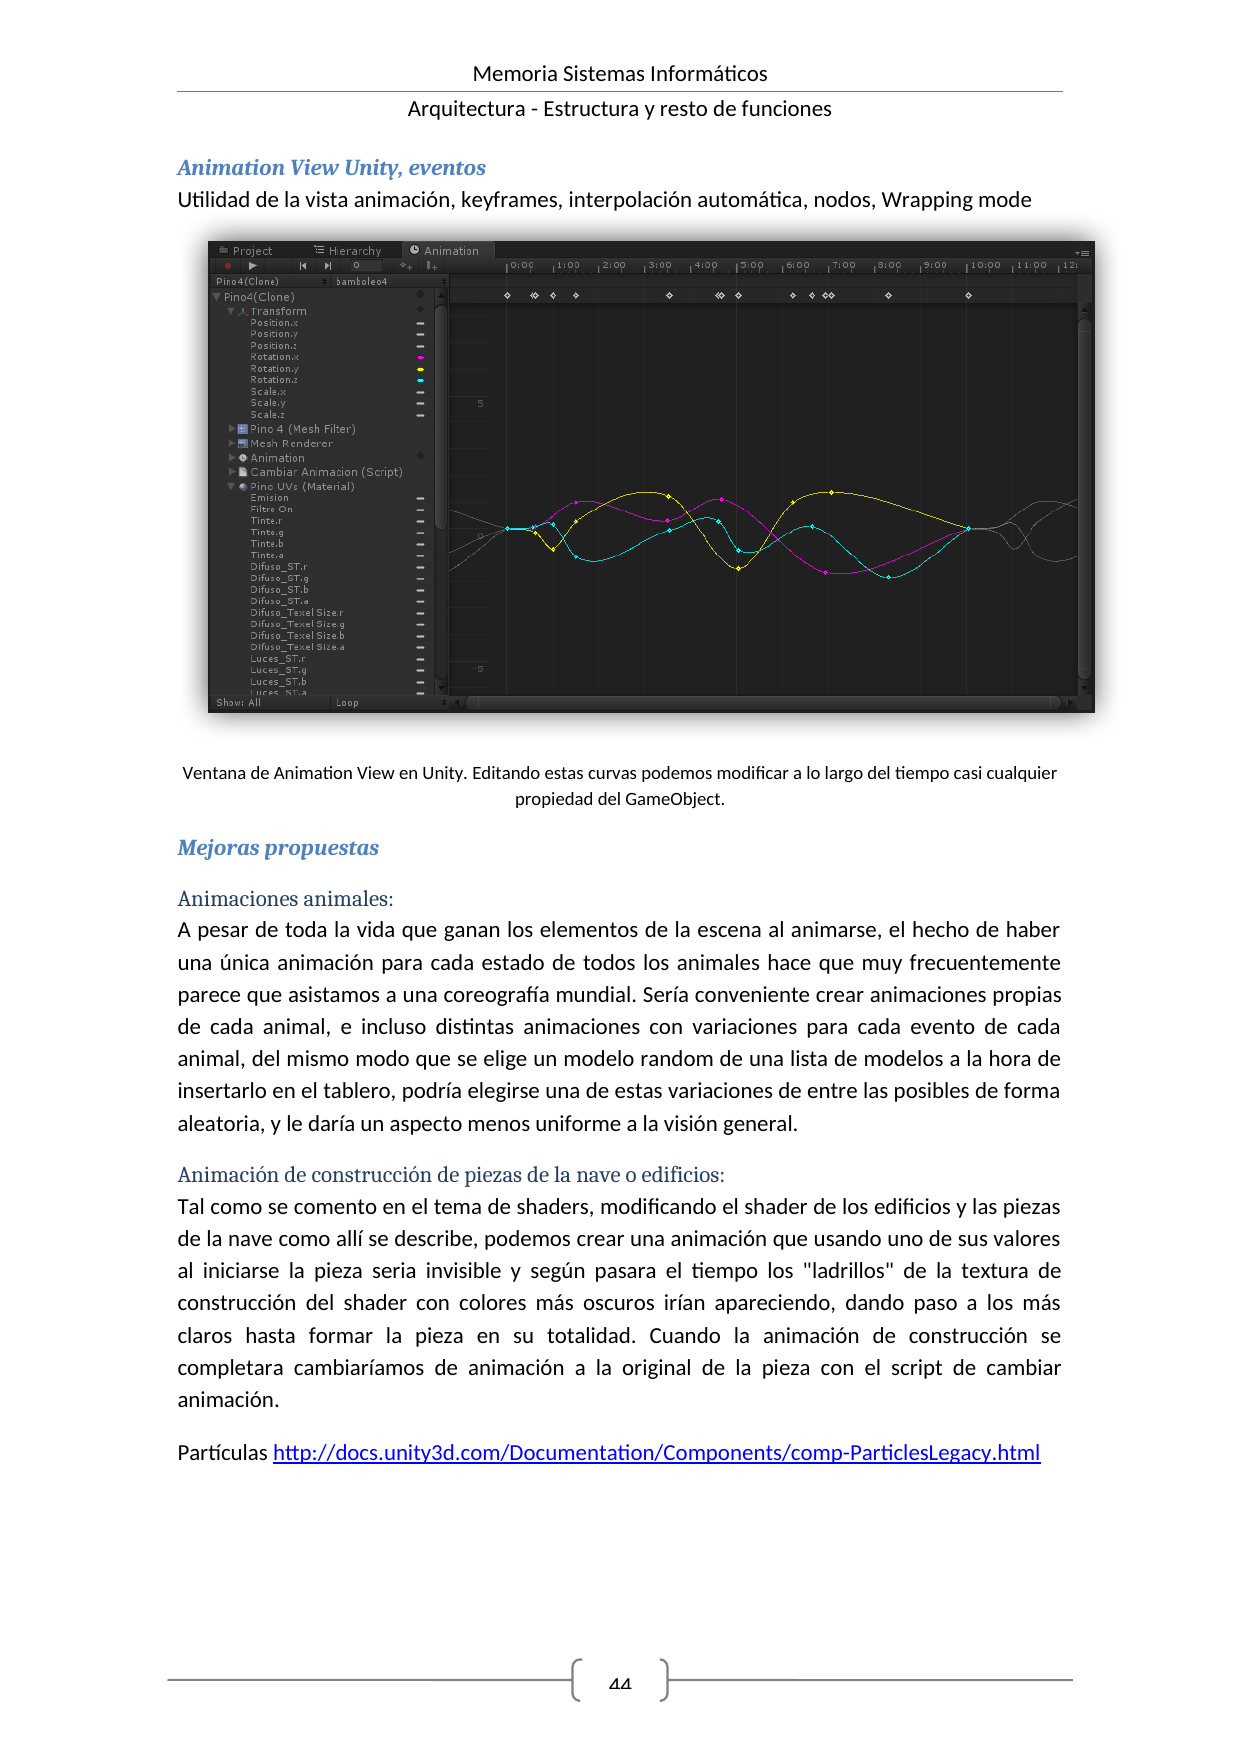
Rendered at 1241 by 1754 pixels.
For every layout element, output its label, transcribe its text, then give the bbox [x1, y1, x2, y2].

subtitle Animation View Unity, eventos [177, 154, 1063, 181]
picture [208, 241, 1095, 713]
subtitle Animación de construcción de piezas de la nave o edificios: [177, 1162, 1063, 1188]
text Ventana de Animation View en Unity. Editando estas curvas podemos modificar a lo largo del tiempo casi cualquier propiedad del GameObject. [177, 761, 1063, 810]
text Partículas http://docs.unity3d.com/Documentation/Components/comp-ParticlesLegacy.html [177, 1438, 1063, 1466]
subtitle Mejoras propuestas [177, 834, 1063, 861]
subtitle Animaciones animales: [177, 885, 1063, 912]
text Tal como se comento en el tema de shaders, modificando el shader de los edificios y las piezas de la nave como allí se describe, podemos crear una animación que usando uno de sus valores al iniciarse la pieza seria invisible y según pasara el tiempo los "ladrillos" de la textura de construcción del shader con colores más oscuros irían apareciendo, dando paso a los más claros hasta formar la pieza en su totalidad. Cuando la animación de construcción se completara cambiaríamos de animación a la original de la pieza con el script de cambiar animación. [177, 1192, 1063, 1413]
text A pesar de toda la vida que ganan los elementos de la escena al animarse, el hecho de haber una única animación para cada estado de todos los animales hace que muy frecuentemente parece que asistamos a una coreografía mundial. Sería conveniente crear animaciones propias de cada animal, e incluso distintas animaciones con variaciones para cada evento de cada animal, del mismo modo que se elige un modelo random de una lista de modelos a la hora de insertarlo en el tablero, podría elegirse una de estas variaciones de entre las posibles de forma aleatoria, y le daría un aspecto menos uniforme a la visión general. [177, 916, 1063, 1137]
